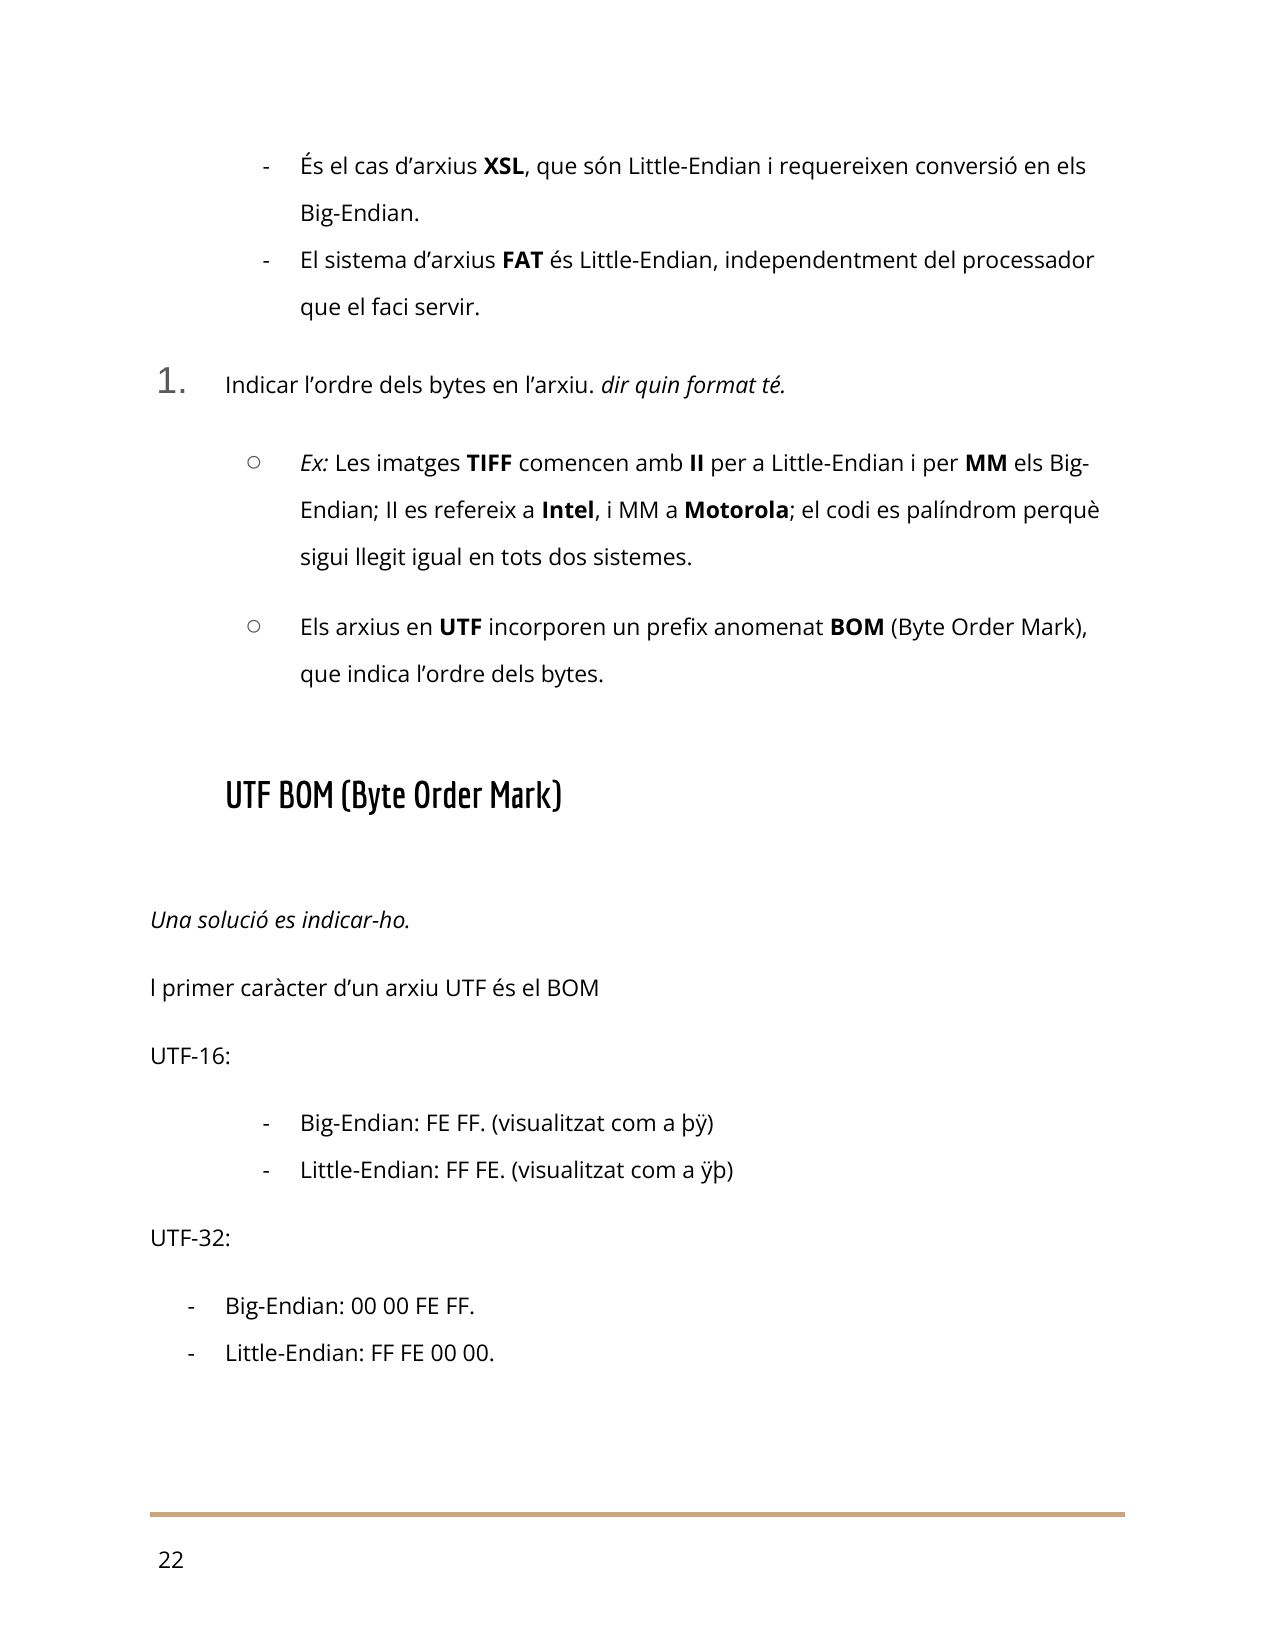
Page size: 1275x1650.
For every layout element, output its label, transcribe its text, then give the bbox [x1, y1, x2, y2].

list Big-Endian: 00 00 FE FF. [187, 1290, 1125, 1321]
subtitle UTF BOM (Byte Order Mark) [150, 773, 1125, 816]
list Little-Endian: FF FE 00 00. [187, 1337, 1125, 1368]
list Indicar l’ordre dels bytes en l’arxiu. dir quin format té. [187, 358, 1125, 401]
list Big-Endian: FE FF. (visualitzat com a þÿ) [262, 1107, 1125, 1139]
list Els arxius en UTF incorporen un prefix anomenat BOM (Byte Order Mark), que indica l’ordre dels bytes. [262, 608, 1125, 689]
list És el cas d’arxius XSL, que són Little-Endian i requereixen conversió en els Big-Endian. [262, 150, 1125, 228]
text UTF-32: [150, 1222, 1125, 1253]
text Una solució es indicar-ho. [150, 904, 1125, 936]
text UTF-16: [150, 1040, 1125, 1071]
list Little-Endian: FF FE. (visualitzat com a ÿþ) [262, 1154, 1125, 1186]
list El sistema d’arxius FAT és Little-Endian, independentment del processador que el faci servir. [262, 244, 1125, 322]
picture [150, 1512, 1125, 1517]
text l primer caràcter d’un arxiu UTF és el BOM [150, 972, 1125, 1003]
list Ex: Les imatges TIFF comencen amb II per a Little-Endian i per MM els Big-Endian; II es refereix a Intel, i MM a Motorola; el codi es palíndrom perquè sigui llegit igual en tots dos sistemes. [262, 444, 1125, 572]
